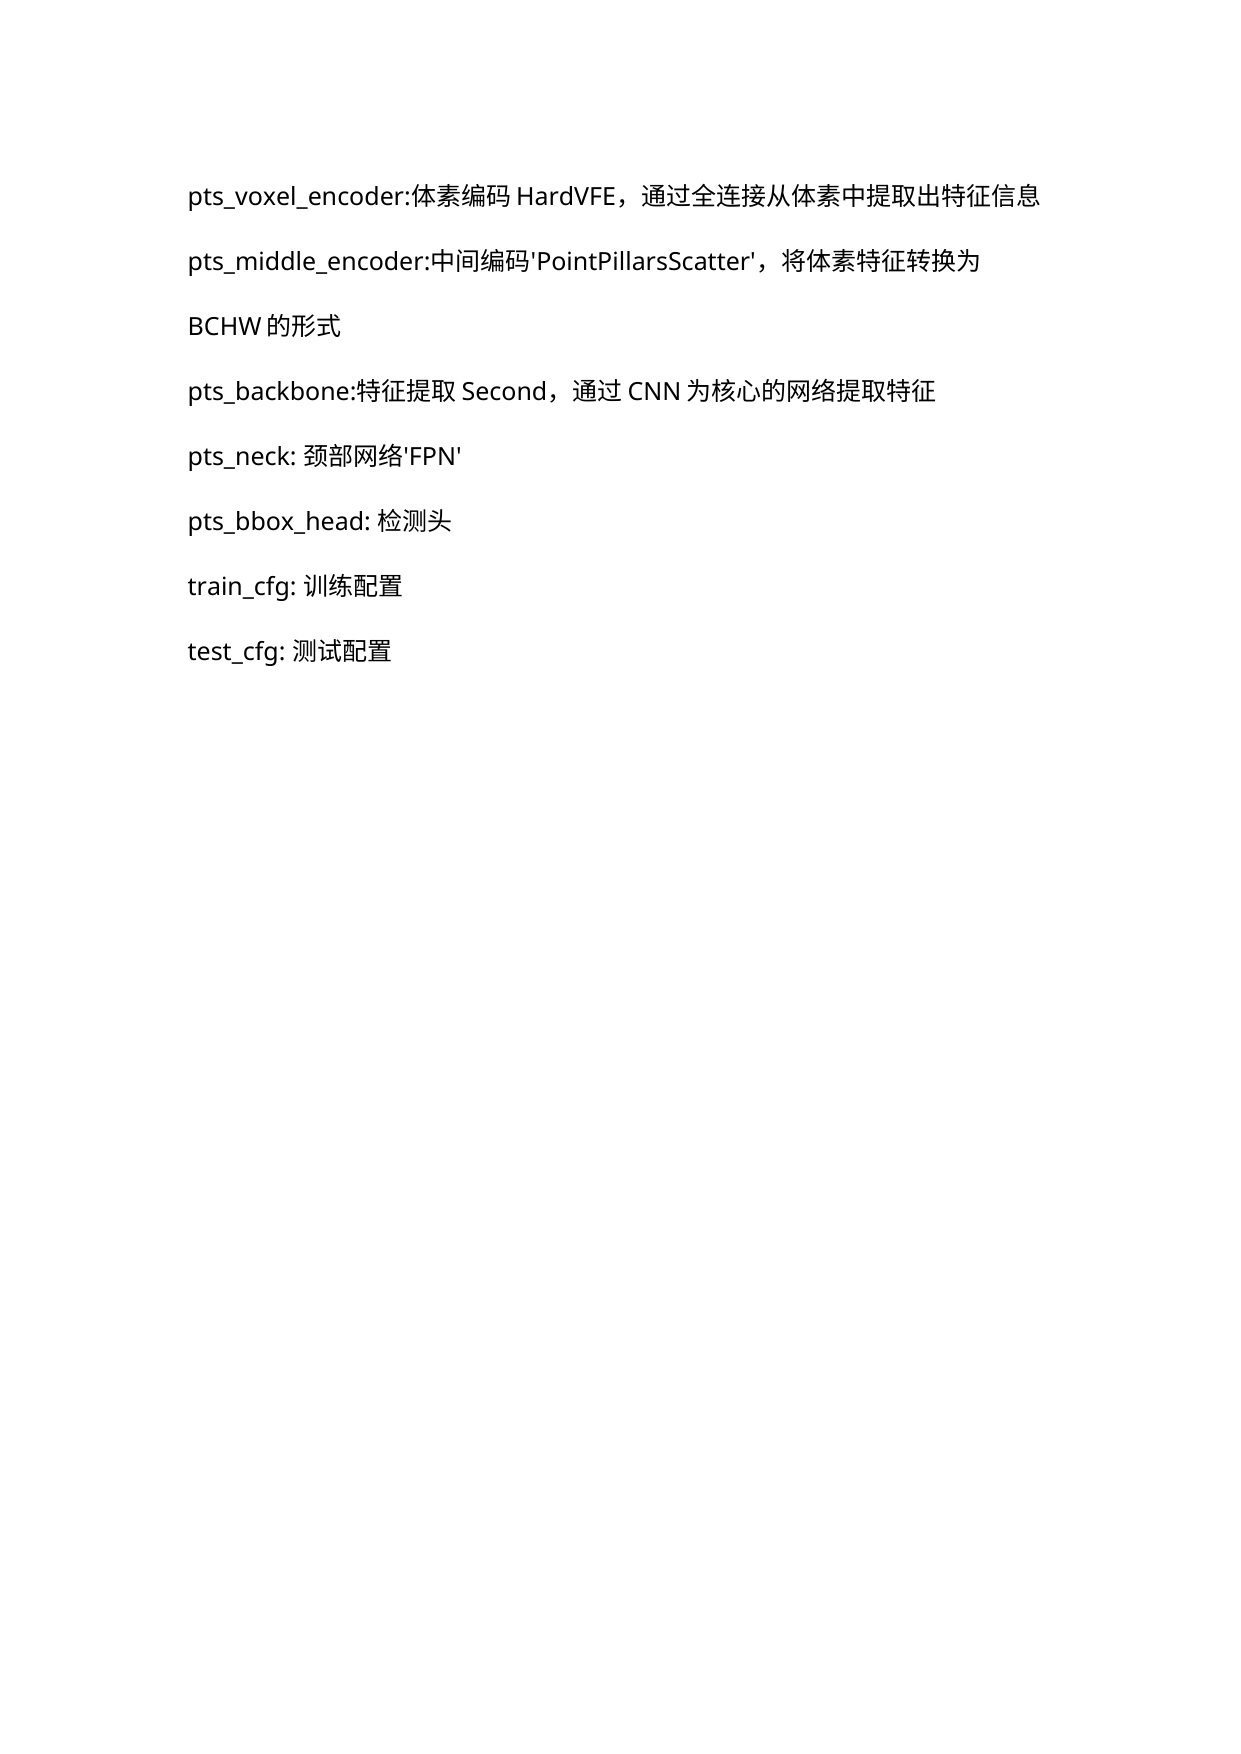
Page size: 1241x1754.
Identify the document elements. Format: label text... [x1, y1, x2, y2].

text pts_neck: 颈部网络'FPN' [187, 422, 1053, 487]
text test_cfg: 测试配置 [187, 617, 1053, 682]
text pts_middle_encoder:中间编码'PointPillarsScatter'，将体素特征转换为BCHW的形式 [187, 227, 1053, 357]
text pts_bbox_head: 检测头 [187, 487, 1053, 552]
text train_cfg: 训练配置 [187, 552, 1053, 617]
text pts_backbone:特征提取Second，通过CNN为核心的网络提取特征 [187, 357, 1053, 422]
text pts_voxel_encoder:体素编码HardVFE，通过全连接从体素中提取出特征信息 [187, 162, 1053, 227]
